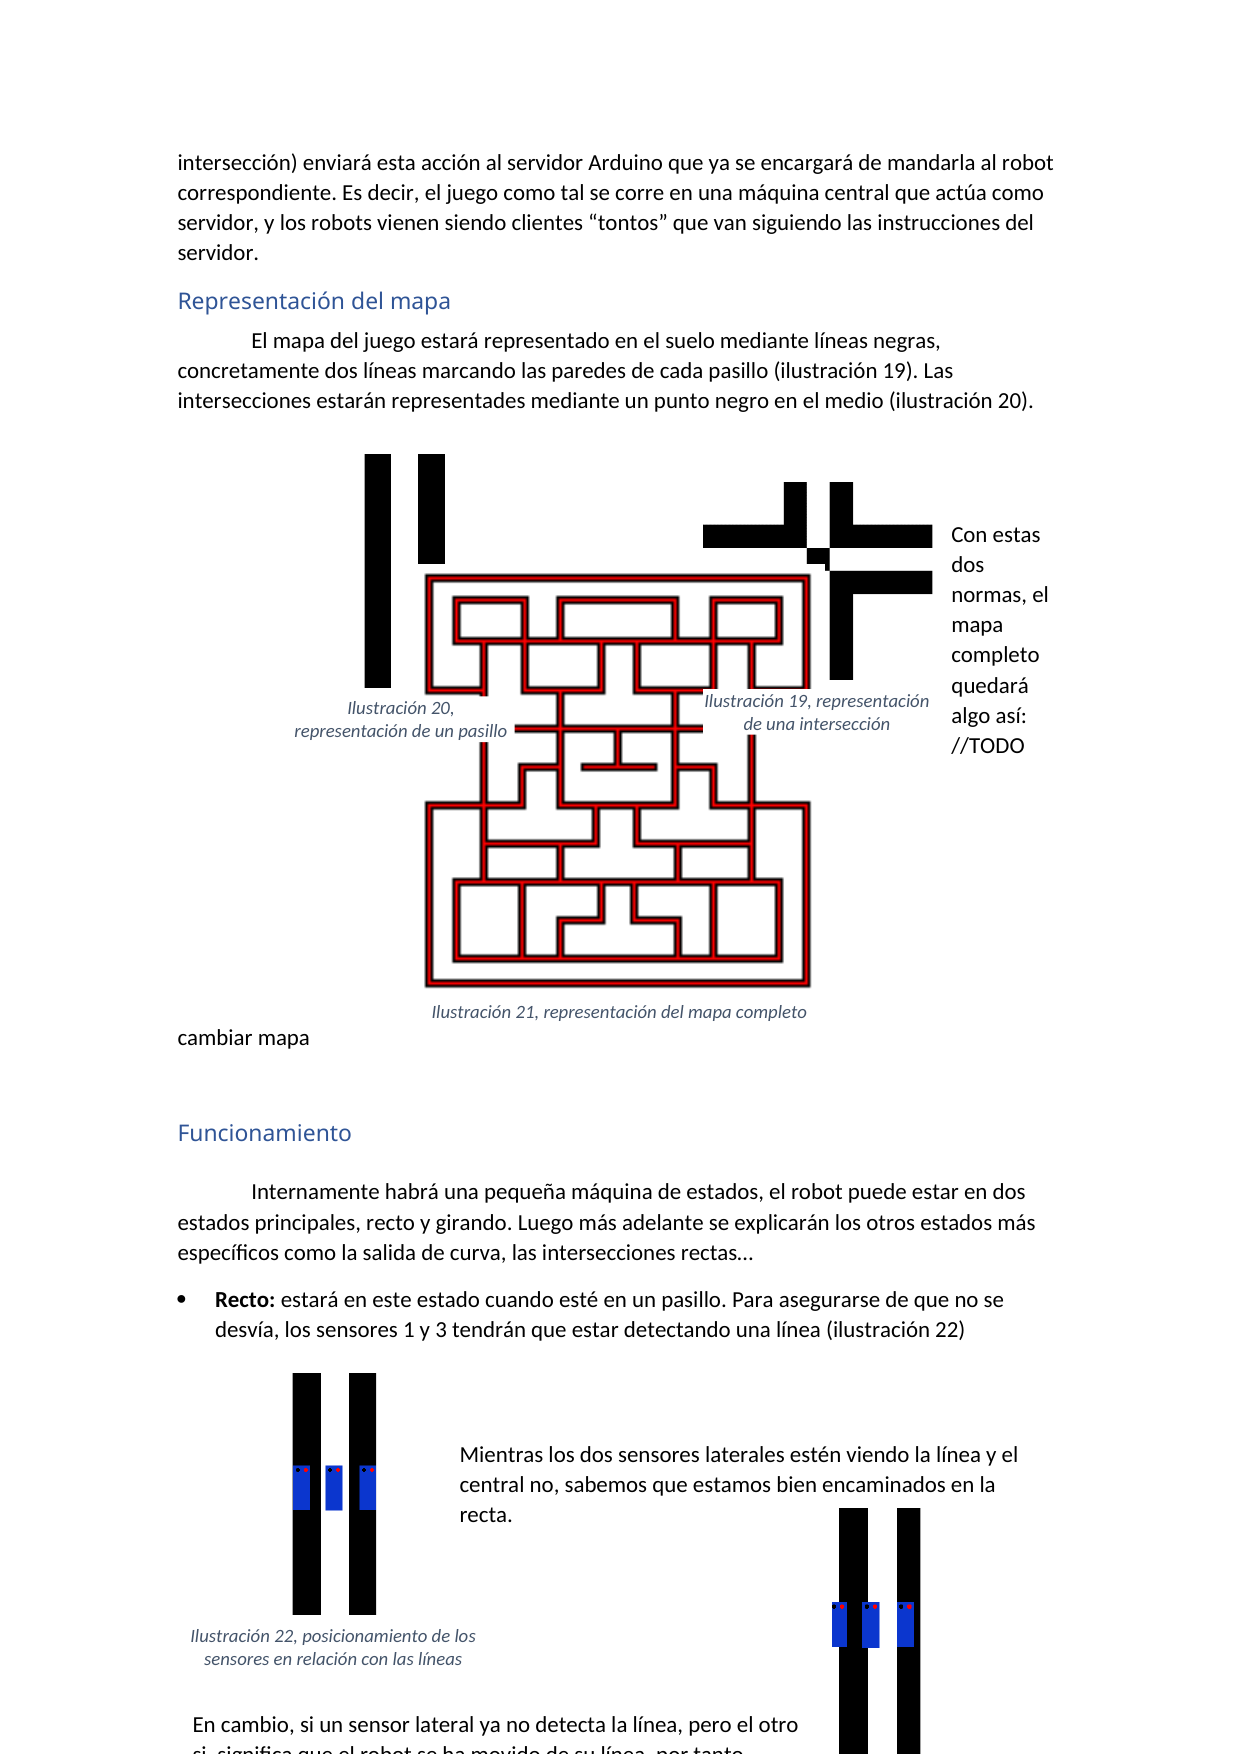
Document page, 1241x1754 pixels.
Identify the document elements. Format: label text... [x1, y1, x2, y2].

text El mapa del juego estará representado en el suelo mediante líneas negras, concretamente dos líneas marcando las paredes de cada pasillo (ilustración 19). Las intersecciones estarán representades mediante un punto negro en el medio (ilustración 20). [177, 326, 1063, 414]
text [177, 148, 1063, 266]
picture [364, 454, 933, 1000]
text Funcionamiento [177, 1117, 1063, 1148]
text Internamente habrá una pequeña máquina de estados, el robot puede estar en dos estados principales, recto y girando. Luego más adelante se explicarán los otros estados más específicos como la salida de curva, las intersecciones rectas… [177, 1177, 1063, 1266]
list Recto: estará en este estado cuando esté en un pasillo. Para asegurarse de que no se desvía, los sensores 1 y 3 tendrán que estar detectando una línea (ilustración 22) [177, 1285, 1063, 1343]
text Representación del mapa [177, 285, 1063, 316]
picture [829, 1508, 920, 1752]
picture [292, 1373, 377, 1615]
